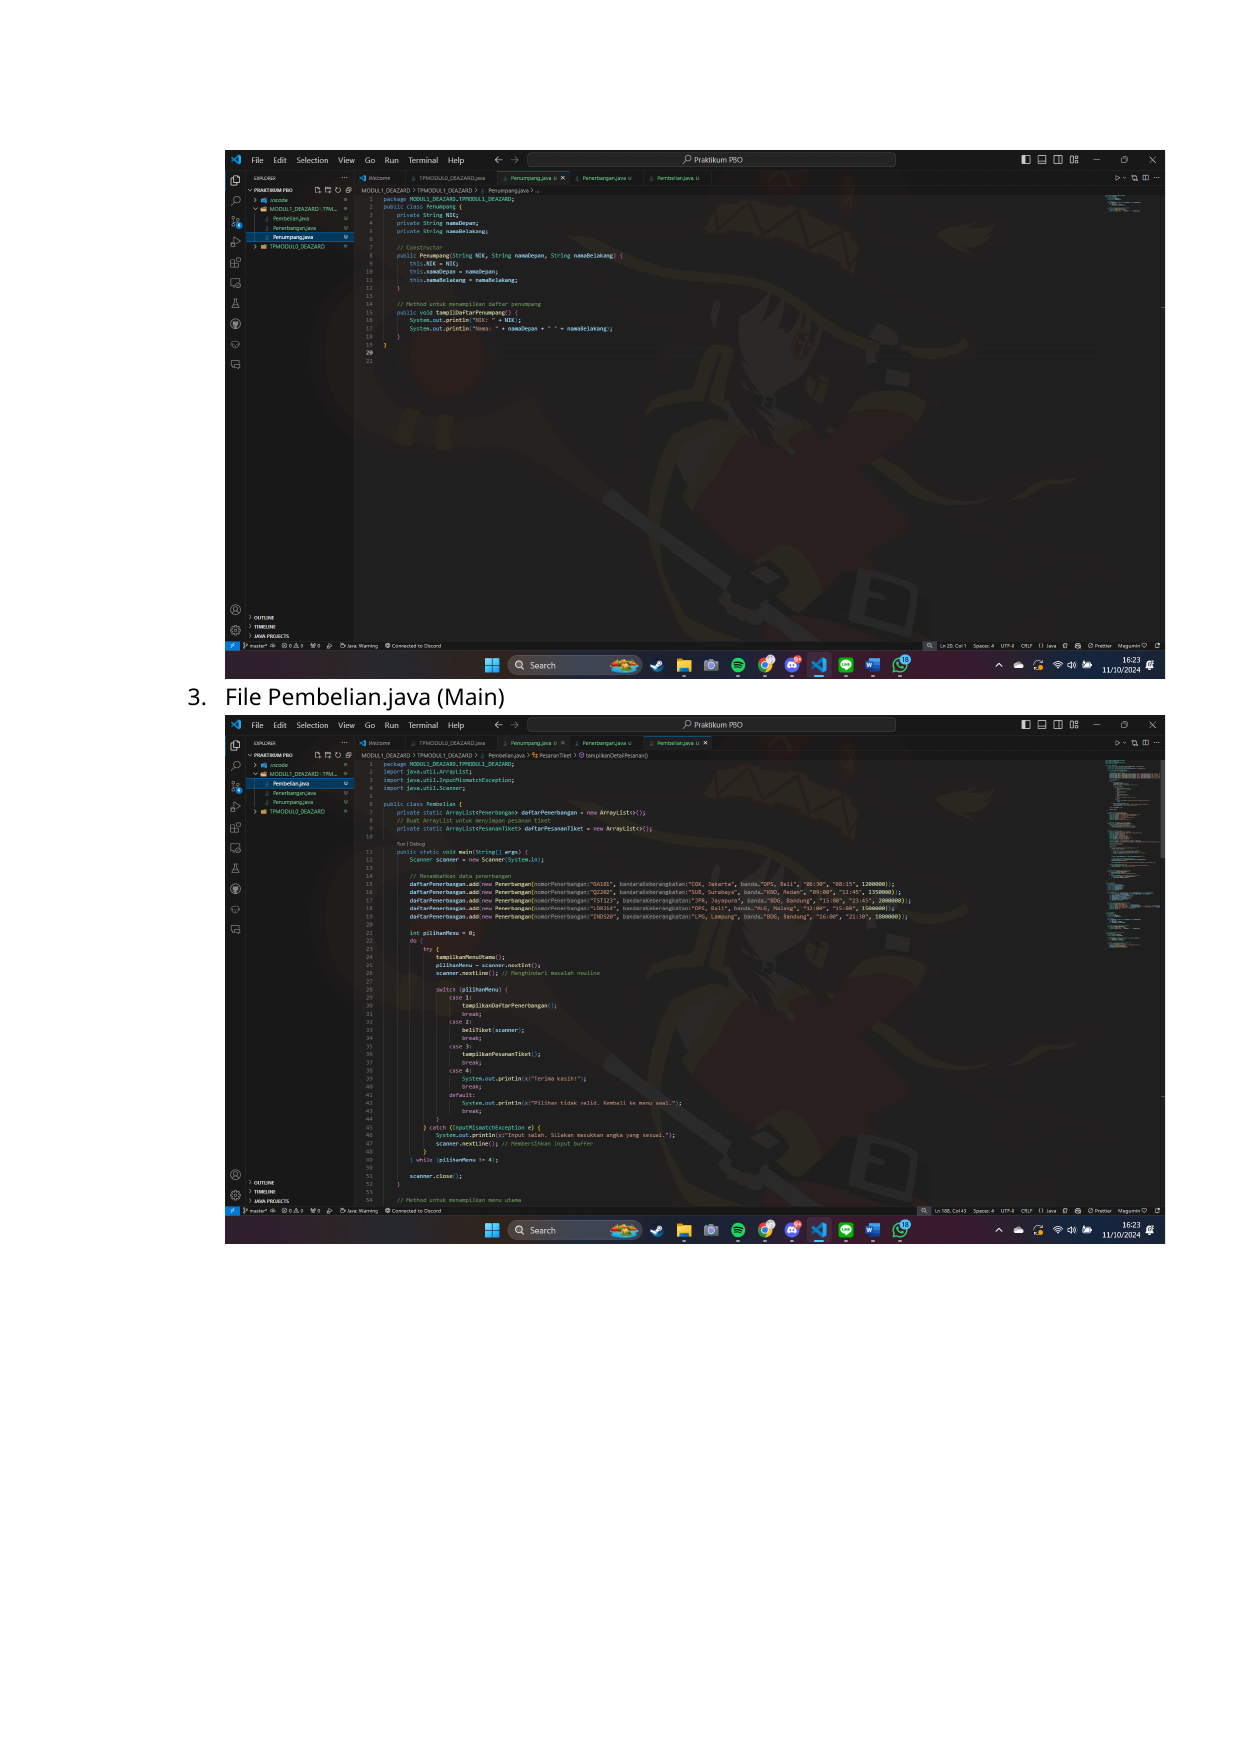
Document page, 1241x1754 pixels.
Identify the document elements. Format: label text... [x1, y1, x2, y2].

picture [225, 150, 1166, 679]
list File Pembelian.java (Main) [187, 681, 1090, 712]
picture [225, 715, 1166, 1244]
